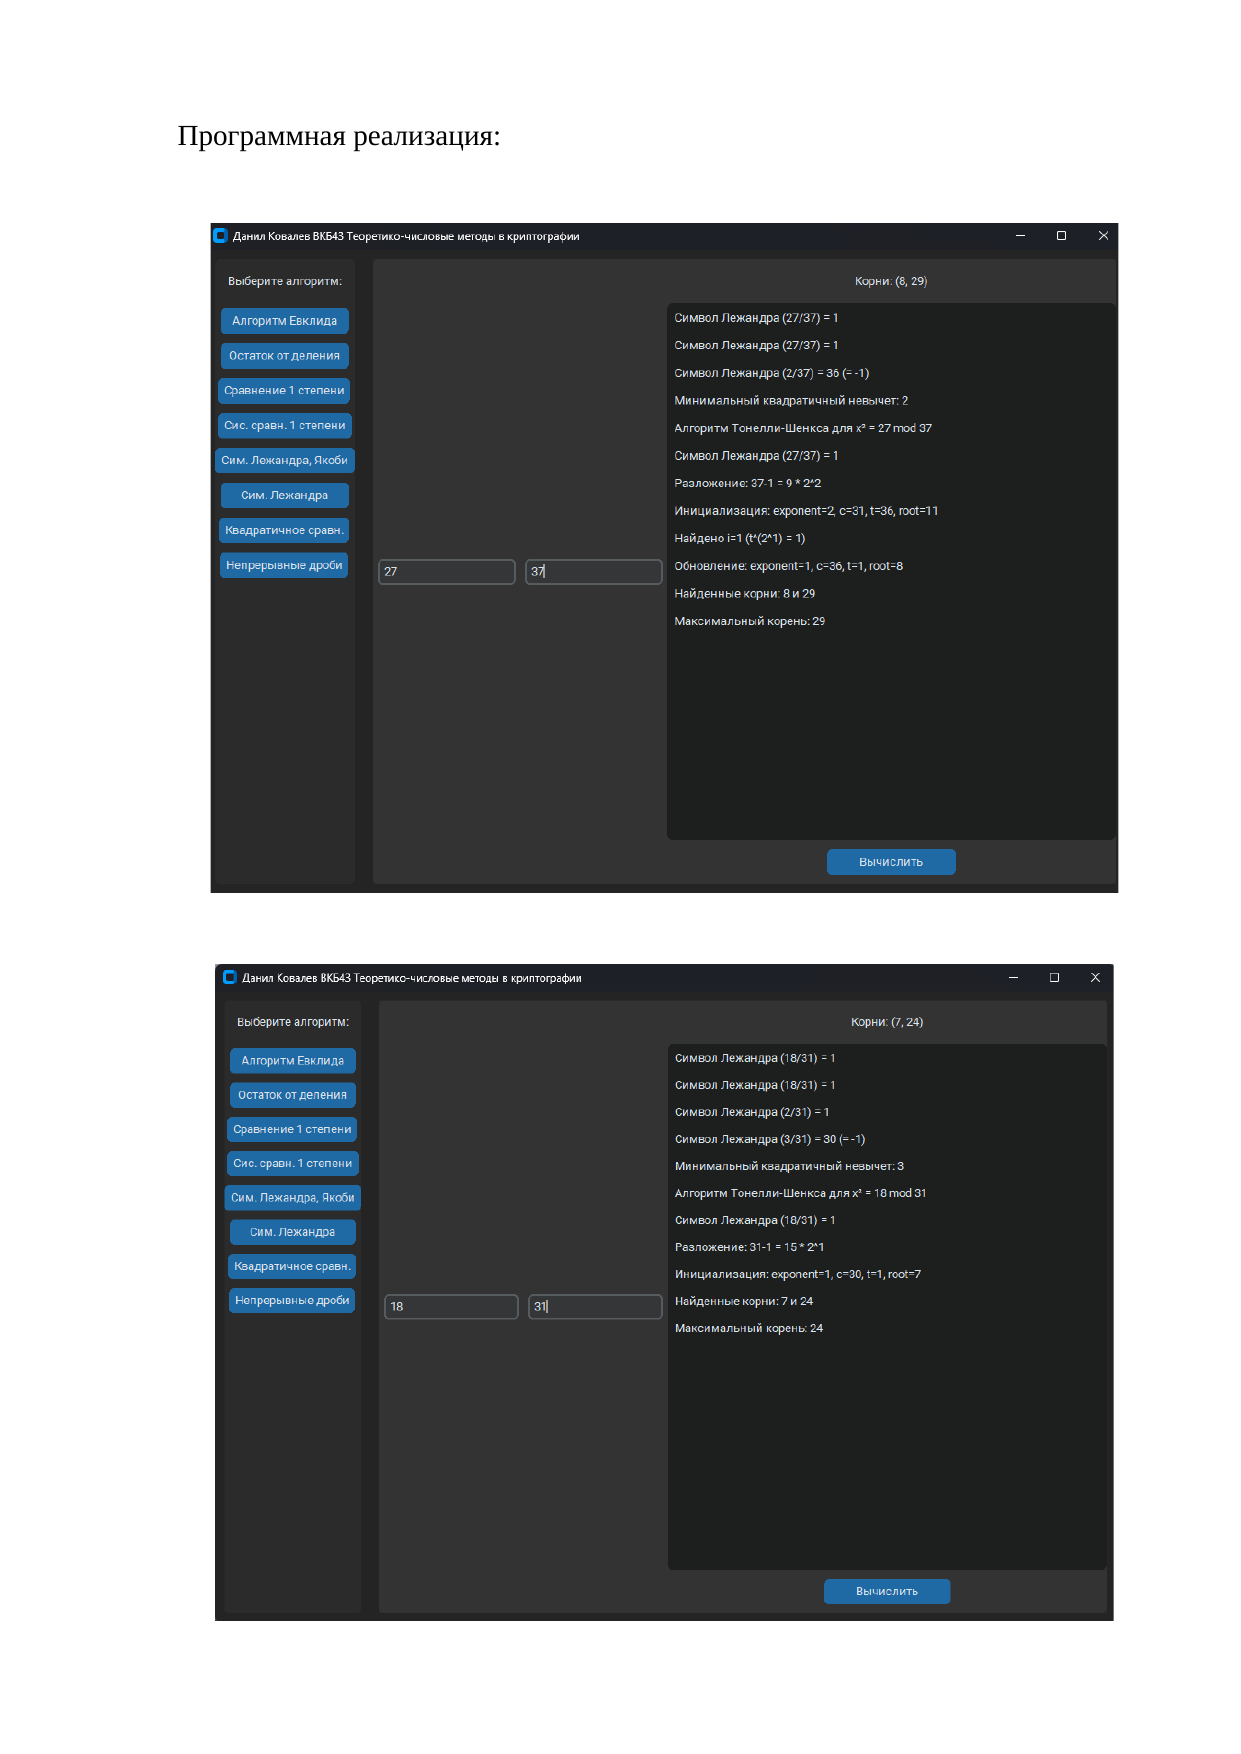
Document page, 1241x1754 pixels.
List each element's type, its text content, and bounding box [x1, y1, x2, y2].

picture [210, 223, 1119, 893]
text Программная реализация: [177, 118, 1152, 152]
picture [215, 964, 1114, 1621]
